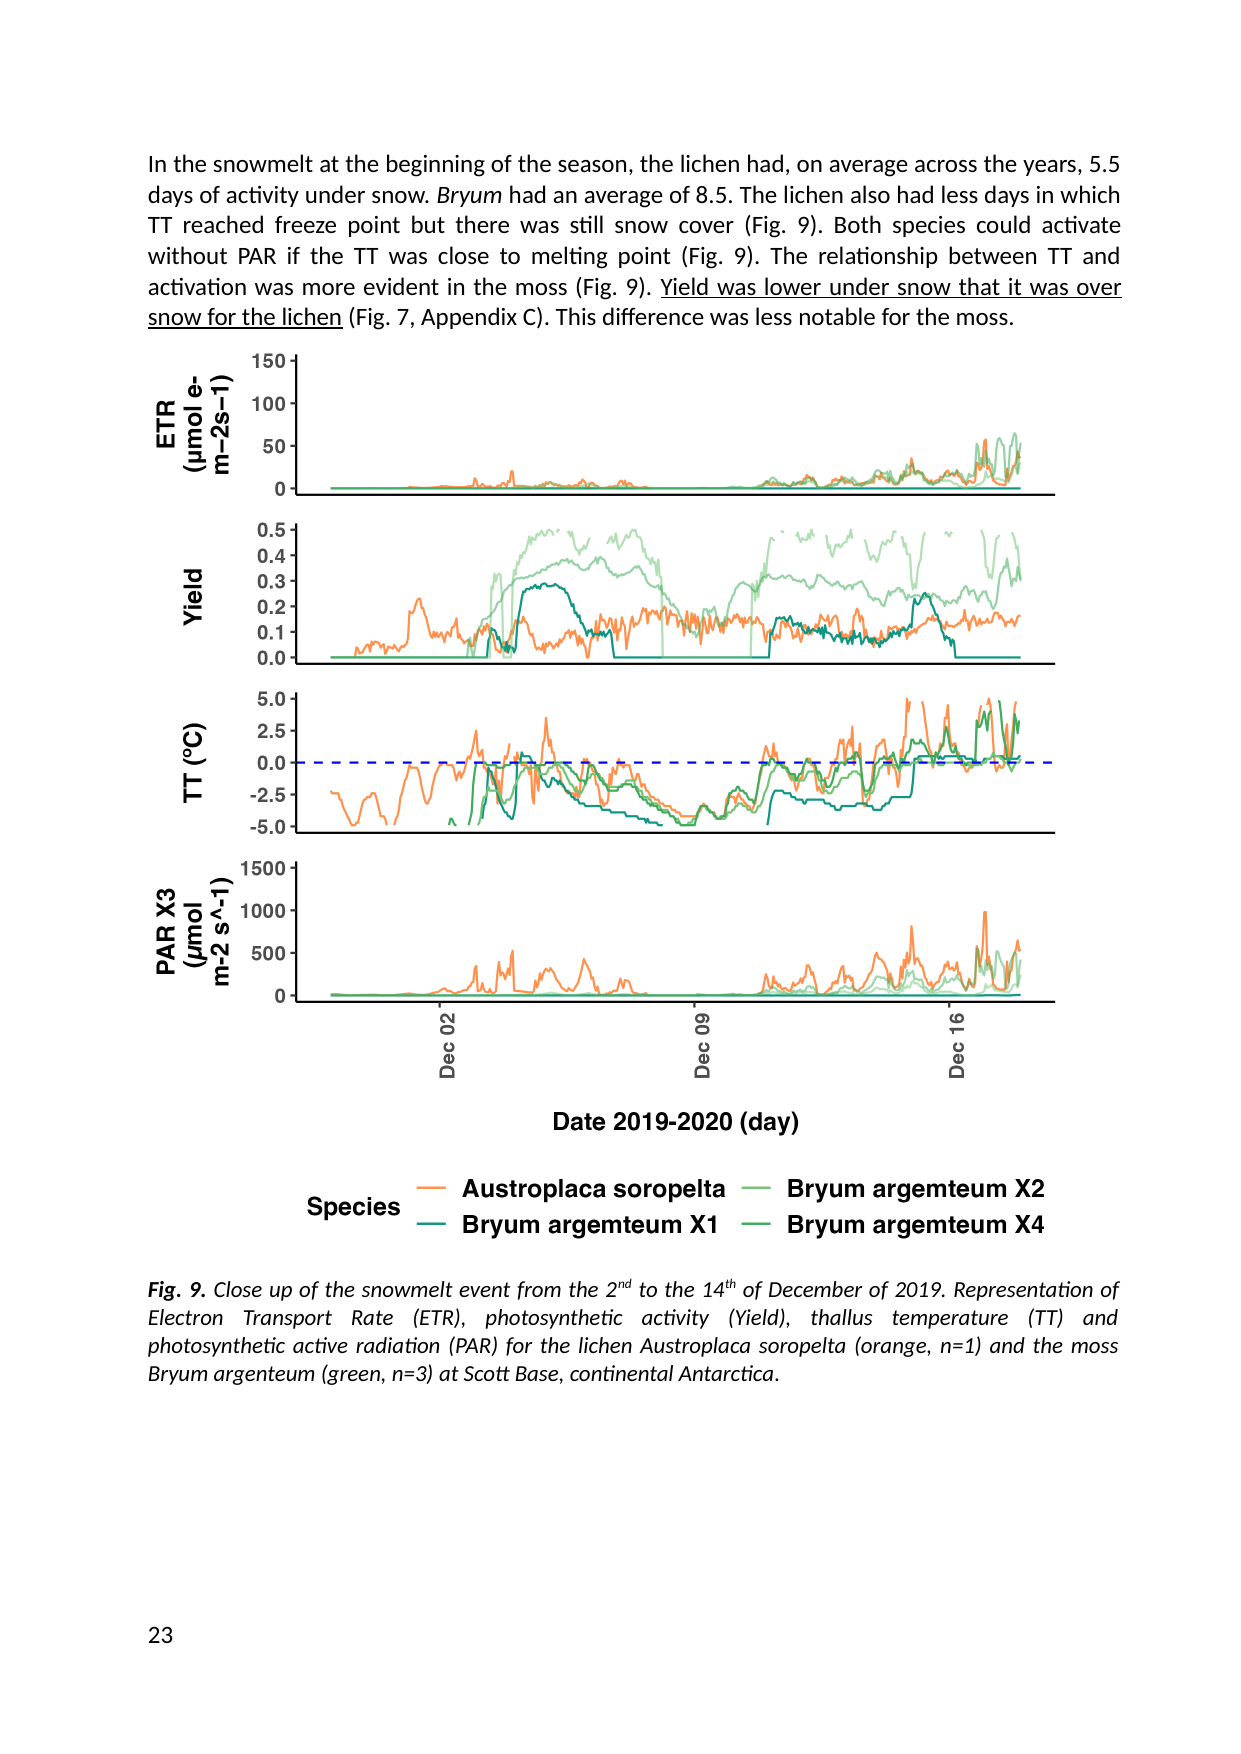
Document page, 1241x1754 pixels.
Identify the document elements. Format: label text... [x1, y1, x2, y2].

text In the snowmelt at the beginning of the season, the lichen had, on average across the years, 5.5 days of activity under snow. Bryum had an average of 8.5. The lichen also had less days in which TT reached freeze point but there was still snow cover (Fig. 9). Both species could activate without PAR if the TT was close to melting point (Fig. 9). The relationship between TT and activation was more evident in the moss (Fig. 9). Yield was lower under snow that it was over snow for the lichen (Fig. 7, Appendix C). This difference was less notable for the moss. [148, 149, 1122, 332]
text Fig. 9. Close up of the snowmelt event from the 2nd to the 14th of December of 2019. Representation of Electron Transport Rate (ETR), photosynthetic activity (Yield), thallus temperature (TT) and photosynthetic active radiation (PAR) for the lichen Austroplaca soropelta (orange, n=1) and the moss Bryum argenteum (green, n=3) at Scott Base, continental Antarctica. [148, 1276, 1122, 1388]
picture [133, 331, 1078, 1276]
